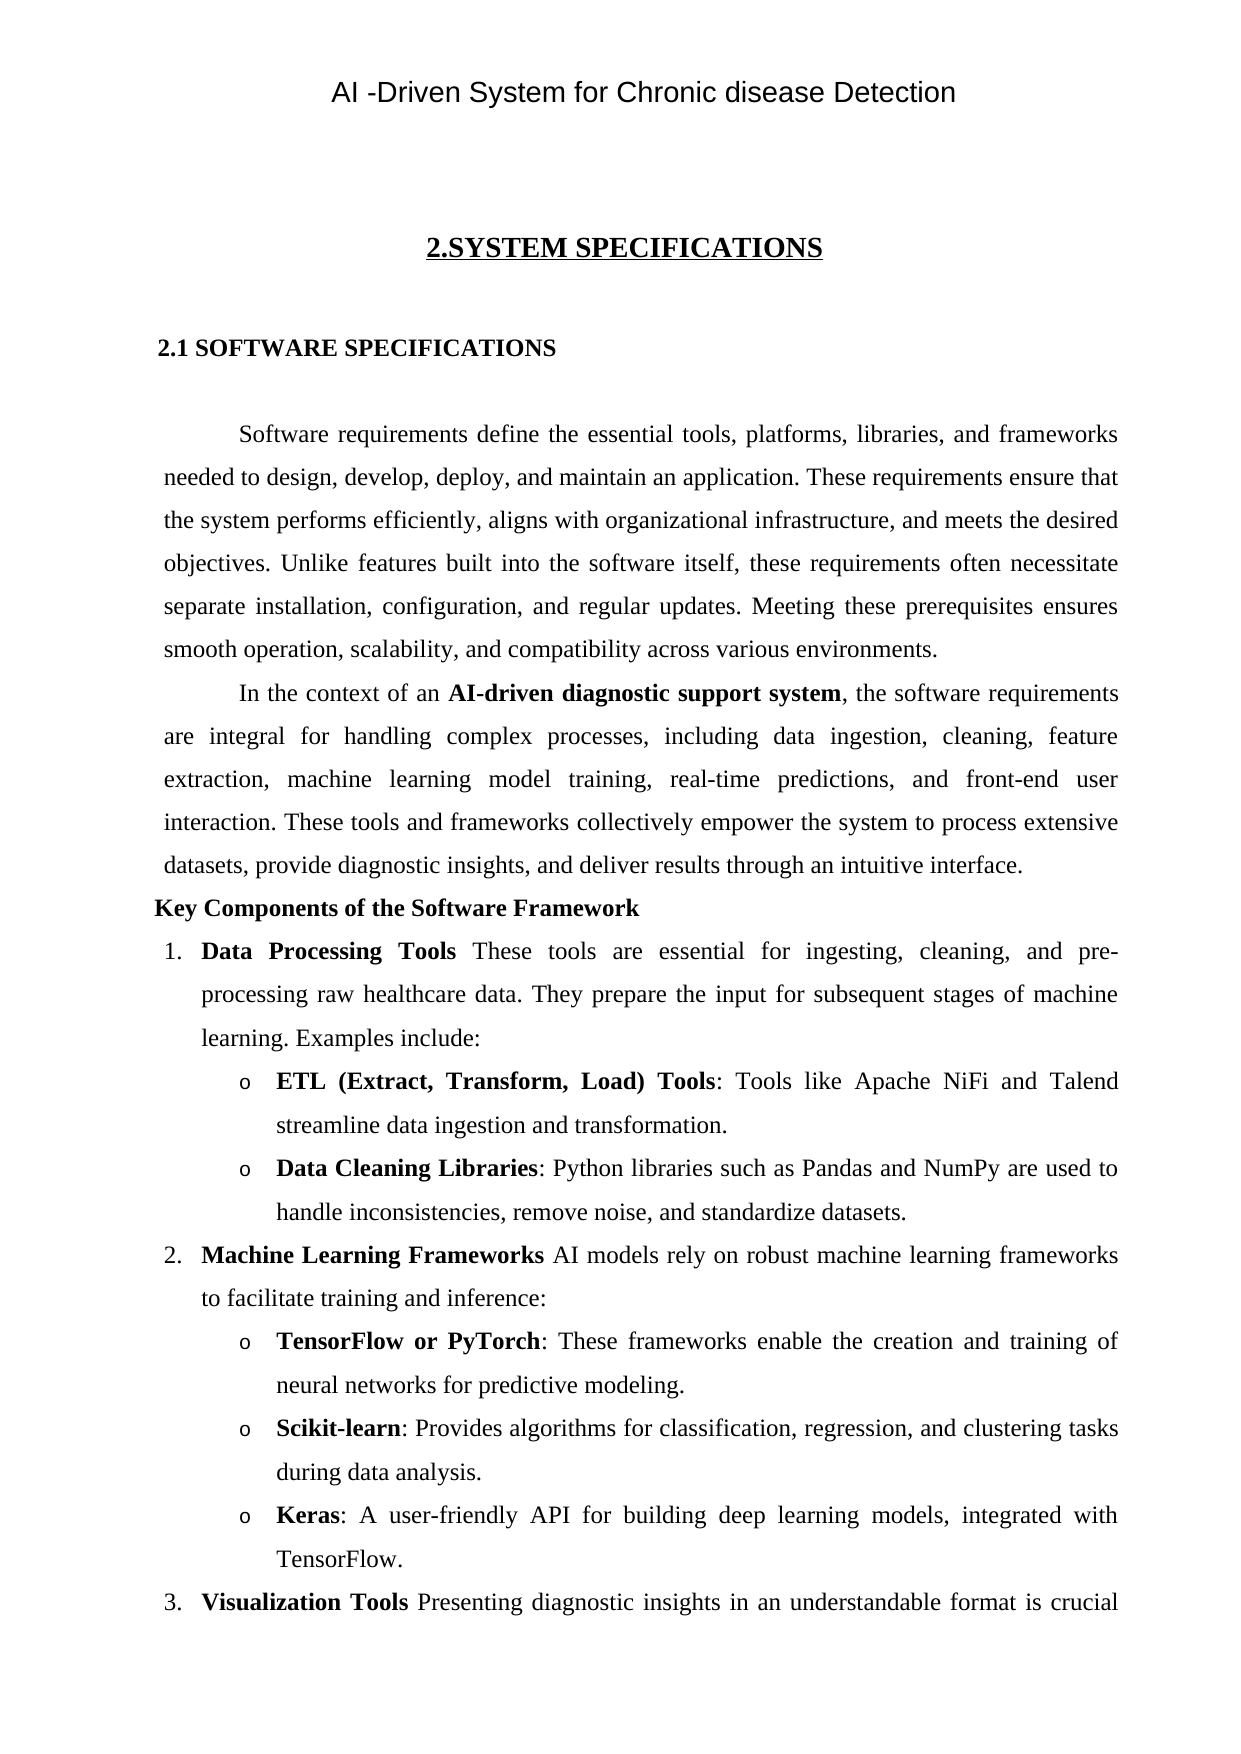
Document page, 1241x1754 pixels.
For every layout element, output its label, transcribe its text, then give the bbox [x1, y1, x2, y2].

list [163, 1587, 1119, 1616]
list Machine Learning Frameworks AI models rely on robust machine learning frameworks to facilitate training and inference: [163, 1240, 1119, 1312]
list ETL (Extract, Transform, Load) Tools: Tools like Apache NiFi and Talend streamline data ingestion and transformation. [238, 1066, 1119, 1138]
list Data Cleaning Libraries: Python libraries such as Pandas and NumPy are used to handle inconsistencies, remove noise, and standardize datasets. [238, 1153, 1119, 1226]
subtitle 2.SYSTEM SPECIFICATIONS [426, 230, 1119, 263]
list Data Processing Tools These tools are essential for ingesting, cleaning, and pre-processing raw healthcare data. They prepare the input for subsequent stages of machine learning. Examples include: [163, 936, 1119, 1051]
subtitle 2.1 SOFTWARE SPECIFICATIONS [88, 333, 1119, 361]
list Scikit-learn: Provides algorithms for classification, regression, and clustering tasks during data analysis. [238, 1413, 1119, 1486]
text In the context of an AI-driven diagnostic support system, the software requirements are integral for handling complex processes, including data ingestion, cleaning, feature extraction, machine learning model training, real-time predictions, and front-end user interaction. These tools and frameworks collectively empower the system to process extensive datasets, provide diagnostic insights, and deliver results through an intuitive interface. [163, 678, 1119, 879]
text Key Components of the Software Framework [154, 893, 1119, 922]
list Keras: A user-friendly API for building deep learning models, integrated with TensorFlow. [238, 1500, 1119, 1573]
text Software requirements define the essential tools, platforms, libraries, and frameworks needed to design, develop, deploy, and maintain an application. These requirements ensure that the system performs efficiently, aligns with organizational infrastructure, and meets the desired objectives. Unlike features built into the software itself, these requirements often necessitate separate installation, configuration, and regular updates. Meeting these prerequisites ensures smooth operation, scalability, and compatibility across various environments. [163, 419, 1119, 663]
list TensorFlow or PyTorch: These frameworks enable the creation and training of neural networks for predictive modeling. [238, 1326, 1119, 1399]
